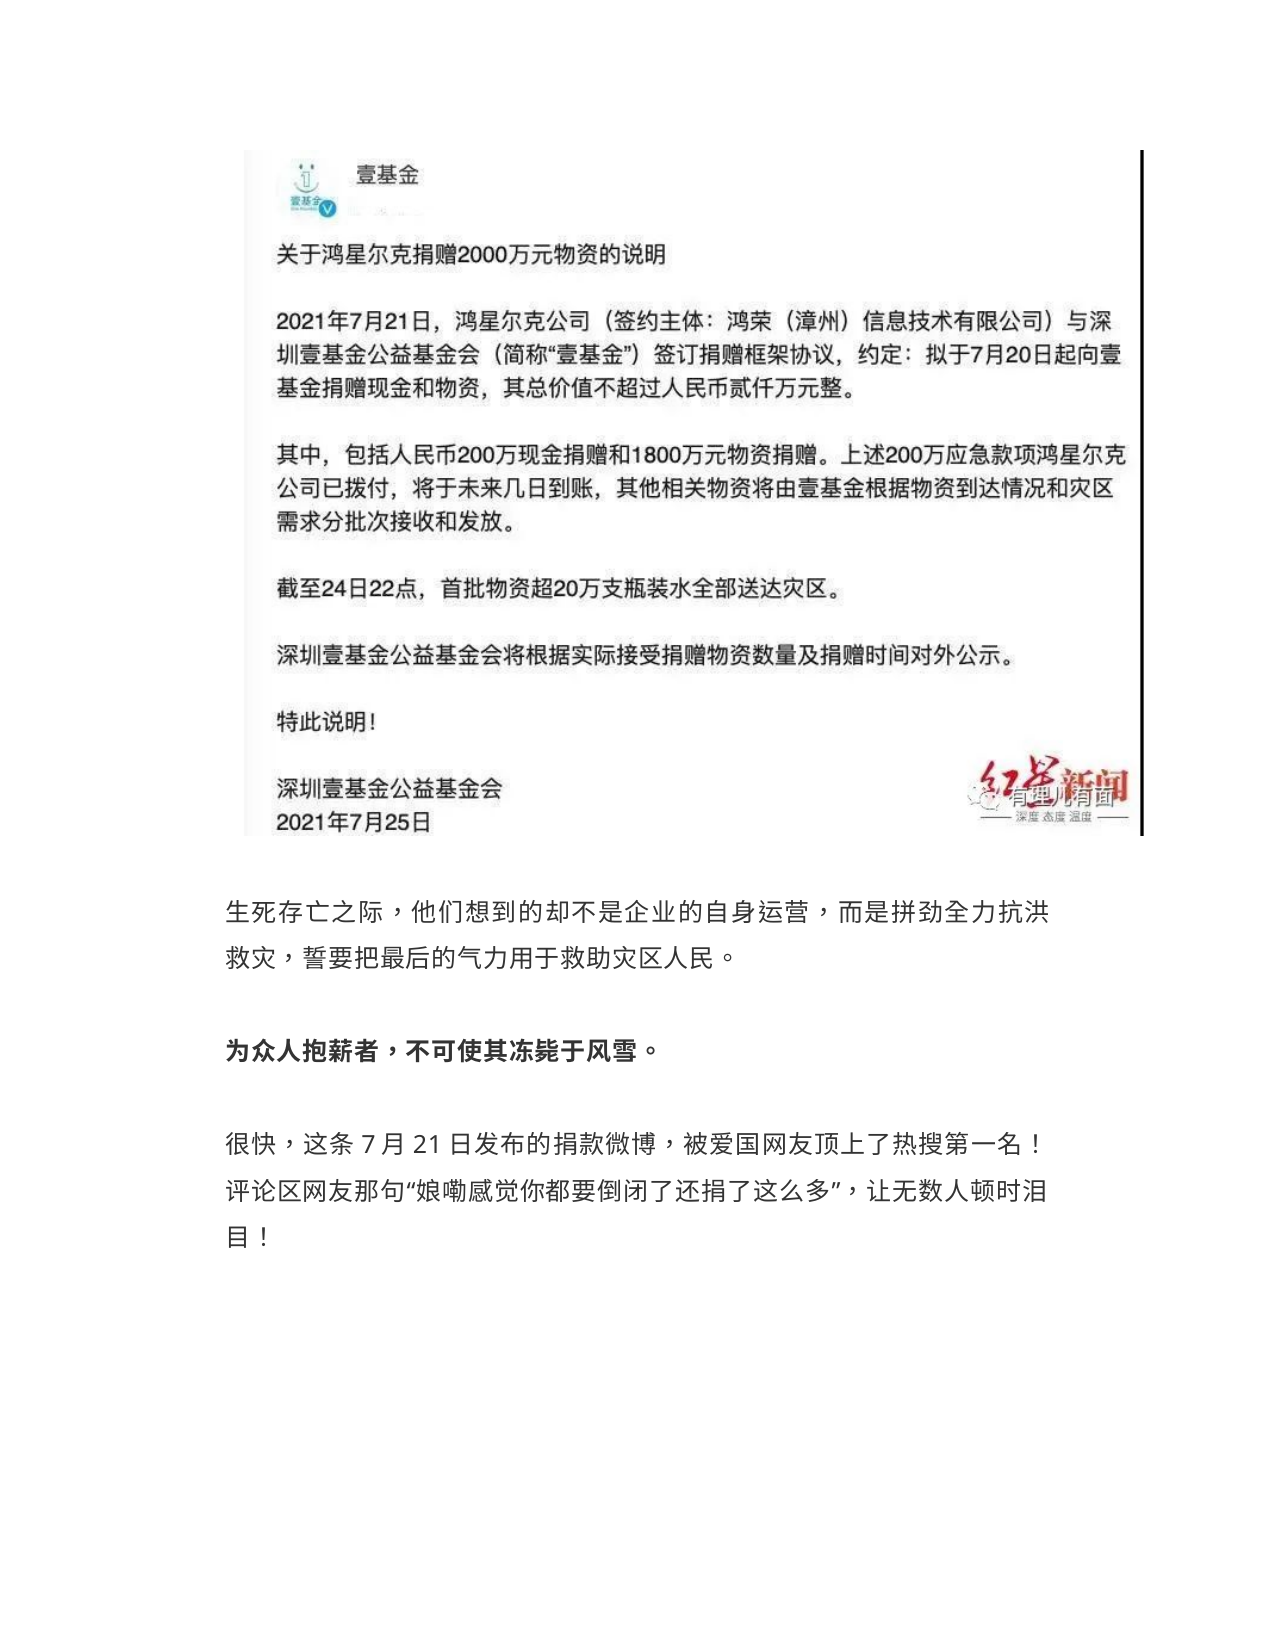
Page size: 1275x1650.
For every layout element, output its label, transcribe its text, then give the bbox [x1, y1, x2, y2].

picture [243, 150, 1144, 836]
text 很快，这条7月21日发布的捐款微博，被爱国网友顶上了热搜第一名！评论区网友那句“娘嘞感觉你都要倒闭了还捐了这么多”，让无数人顿时泪目！ [225, 1114, 1050, 1254]
text 为众人抱薪者，不可使其冻毙于风雪。 [225, 1022, 1050, 1068]
text 生死存亡之际，他们想到的却不是企业的自身运营，而是拼劲全力抗洪救灾，誓要把最后的气力用于救助灾区人民。 [225, 882, 1050, 975]
